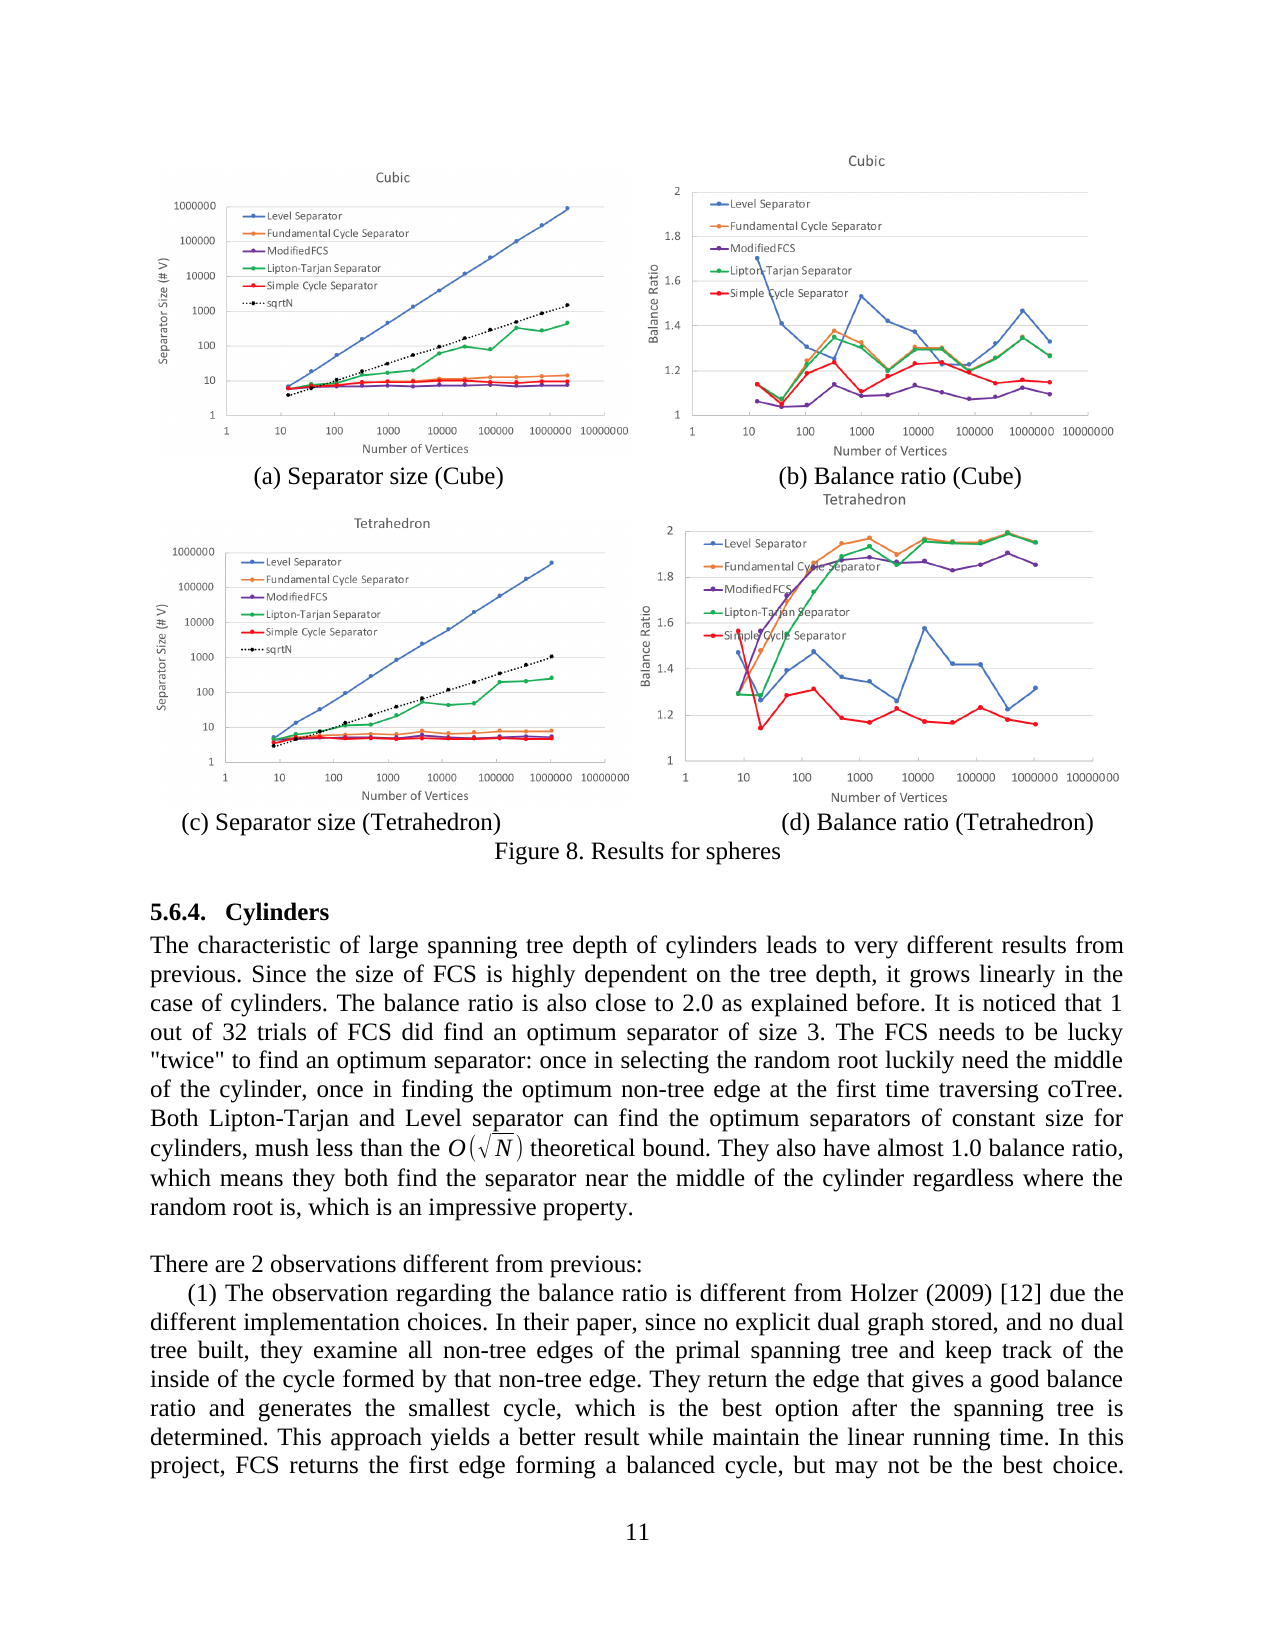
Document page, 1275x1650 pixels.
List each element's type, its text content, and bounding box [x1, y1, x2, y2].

picture [154, 168, 635, 461]
text Figure 8. Results for spheres [150, 836, 1125, 864]
text The characteristic of large spanning tree depth of cylinders leads to very different results from previous. Since the size of FCS is highly dependent on the tree depth, it grows linearly in the case of cylinders. The balance ratio is also close to 2.0 as explained before. It is noticed that 1 out of 32 trials of FCS did find an optimum separator of size 3. The FCS needs to be lucky "twice" to find an optimum separator: once in selecting the random root luckily need the middle of the cylinder, once in finding the optimum non-tree edge at the first time traversing coTree. Both Lipton-Tarjan and Level separator can find the optimum separators of constant size for cylinders, mush less than the theoretical bound. They also have almost 1.0 balance ratio, which means they both find the separator near the middle of the cylinder regardless where the random root is, which is an impressive property. [150, 930, 1125, 1221]
text (c) Separator size (Tetrahedron) (d) Balance ratio (Tetrahedron) [150, 807, 1125, 836]
picture [640, 489, 1121, 807]
subtitle Cylinders [150, 897, 1125, 926]
text There are 2 observations different from previous: [150, 1249, 1125, 1278]
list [150, 1278, 1125, 1479]
picture [640, 150, 1121, 461]
picture [154, 513, 635, 807]
text (a) Separator size (Cube) (b) Balance ratio (Cube) [150, 461, 1125, 490]
